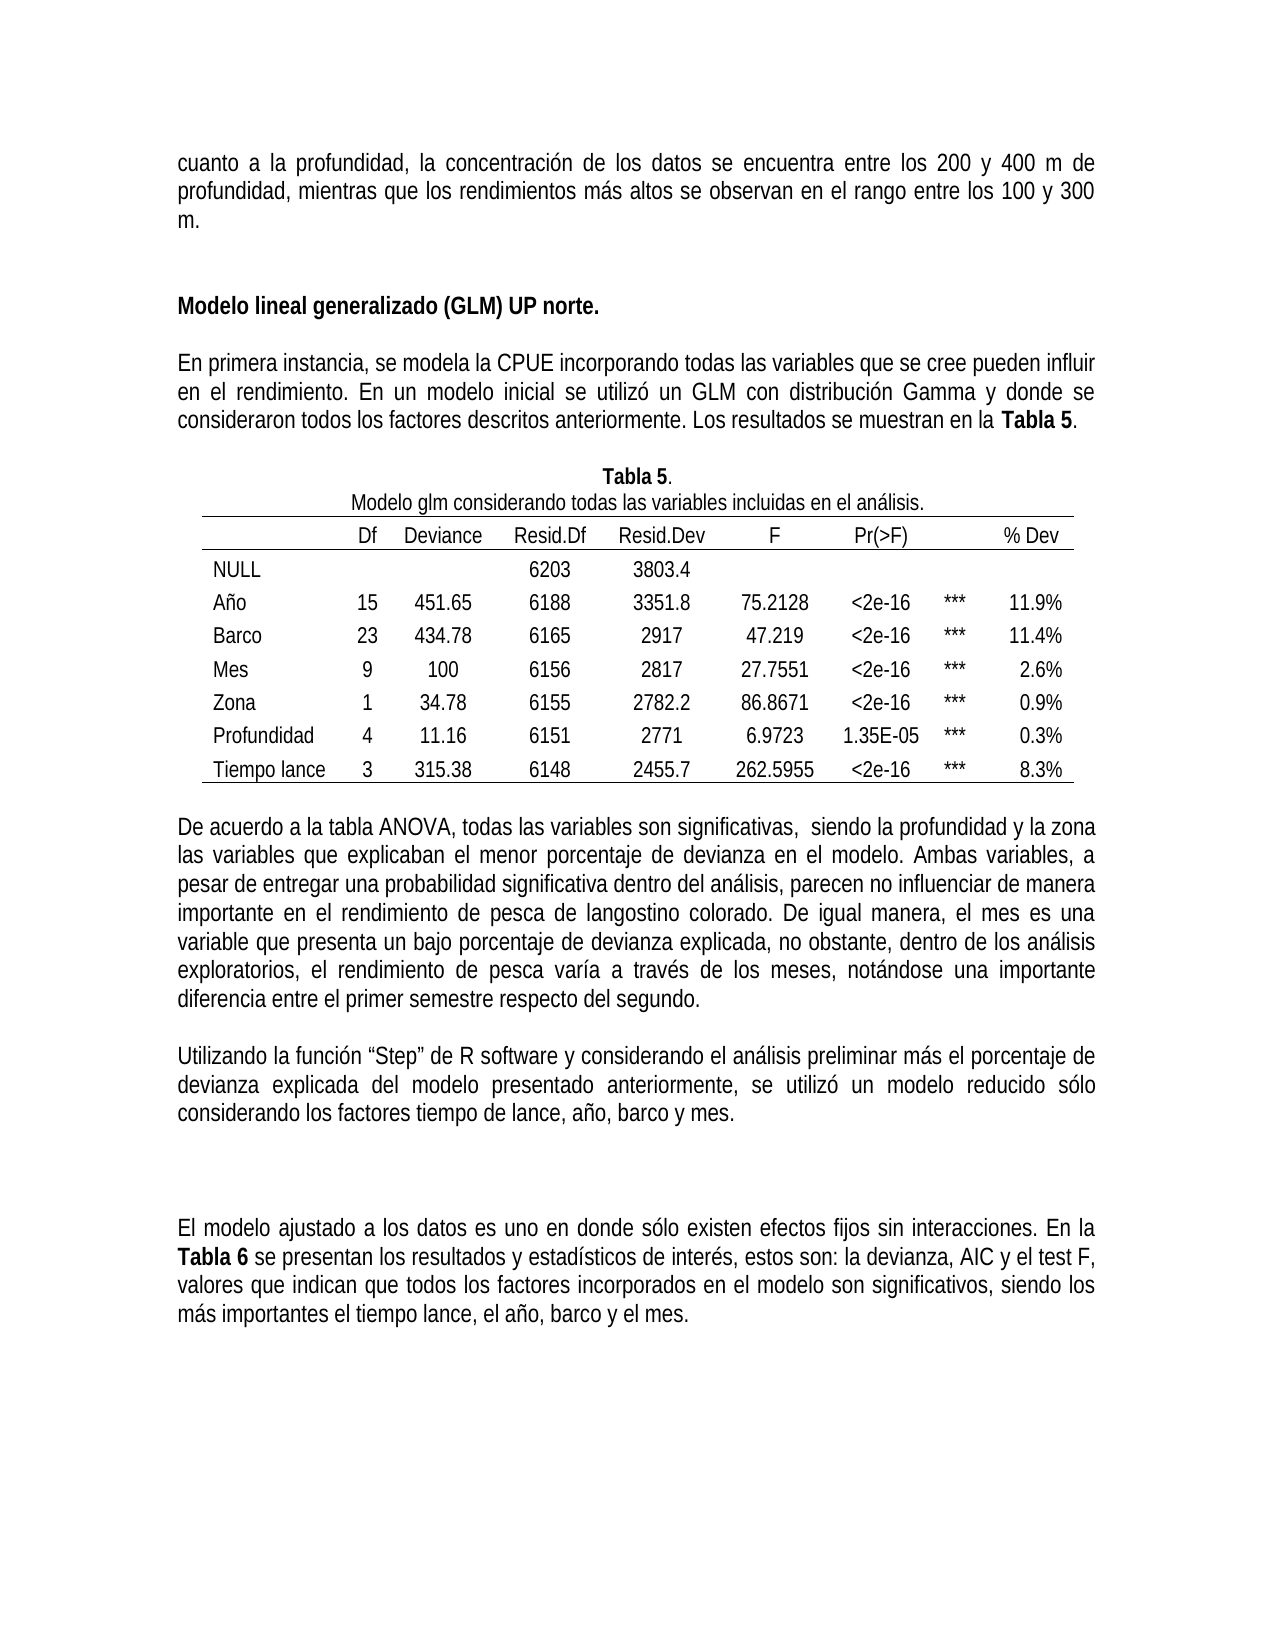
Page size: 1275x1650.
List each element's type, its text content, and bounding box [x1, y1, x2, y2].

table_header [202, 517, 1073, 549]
text De acuerdo a la tabla ANOVA, todas las variables son significativas, siendo la profundidad y la zona las variables que explicaban el menor porcentaje de devianza en el modelo. Ambas variables, a pesar de entregar una probabilidad significativa dentro del análisis, parecen no influenciar de manera importante en el rendimiento de pesca de langostino colorado. De igual manera, el mes es una variable que presenta un bajo porcentaje de devianza explicada, no obstante, dentro de los análisis exploratorios, el rendimiento de pesca varía a través de los meses, notándose una importante diferencia entre el primer semestre respecto del segundo. [177, 812, 1098, 1012]
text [177, 148, 1098, 234]
text Modelo glm considerando todas las variables incluidas en el análisis. [177, 489, 1098, 516]
text Utilizando la función “Step” de R software y considerando el análisis preliminar más el porcentaje de devianza explicada del modelo presentado anteriormente, se utilizó un modelo reducido sólo considerando los factores tiempo de lance, año, barco y mes. [177, 1041, 1098, 1127]
text El modelo ajustado a los datos es uno en donde sólo existen efectos fijos sin interacciones. En la Tabla 6 se presentan los resultados y estadísticos de interés, estos son: la devianza, AIC y el test F, valores que indican que todos los factores incorporados en el modelo son significativos, siendo los más importantes el tiempo lance, el año, barco y el mes. [177, 1213, 1098, 1327]
text En primera instancia, se modela la CPUE incorporando todas las variables que se cree pueden influir en el rendimiento. En un modelo inicial se utilizó un GLM con distribución Gamma y donde se consideraron todos los factores descritos anteriormente. Los resultados se muestran en la Tabla 5. [177, 348, 1098, 434]
text Tabla 5. [177, 463, 1098, 489]
text Modelo lineal generalizado (GLM) UP norte. [177, 291, 1098, 319]
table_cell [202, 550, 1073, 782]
